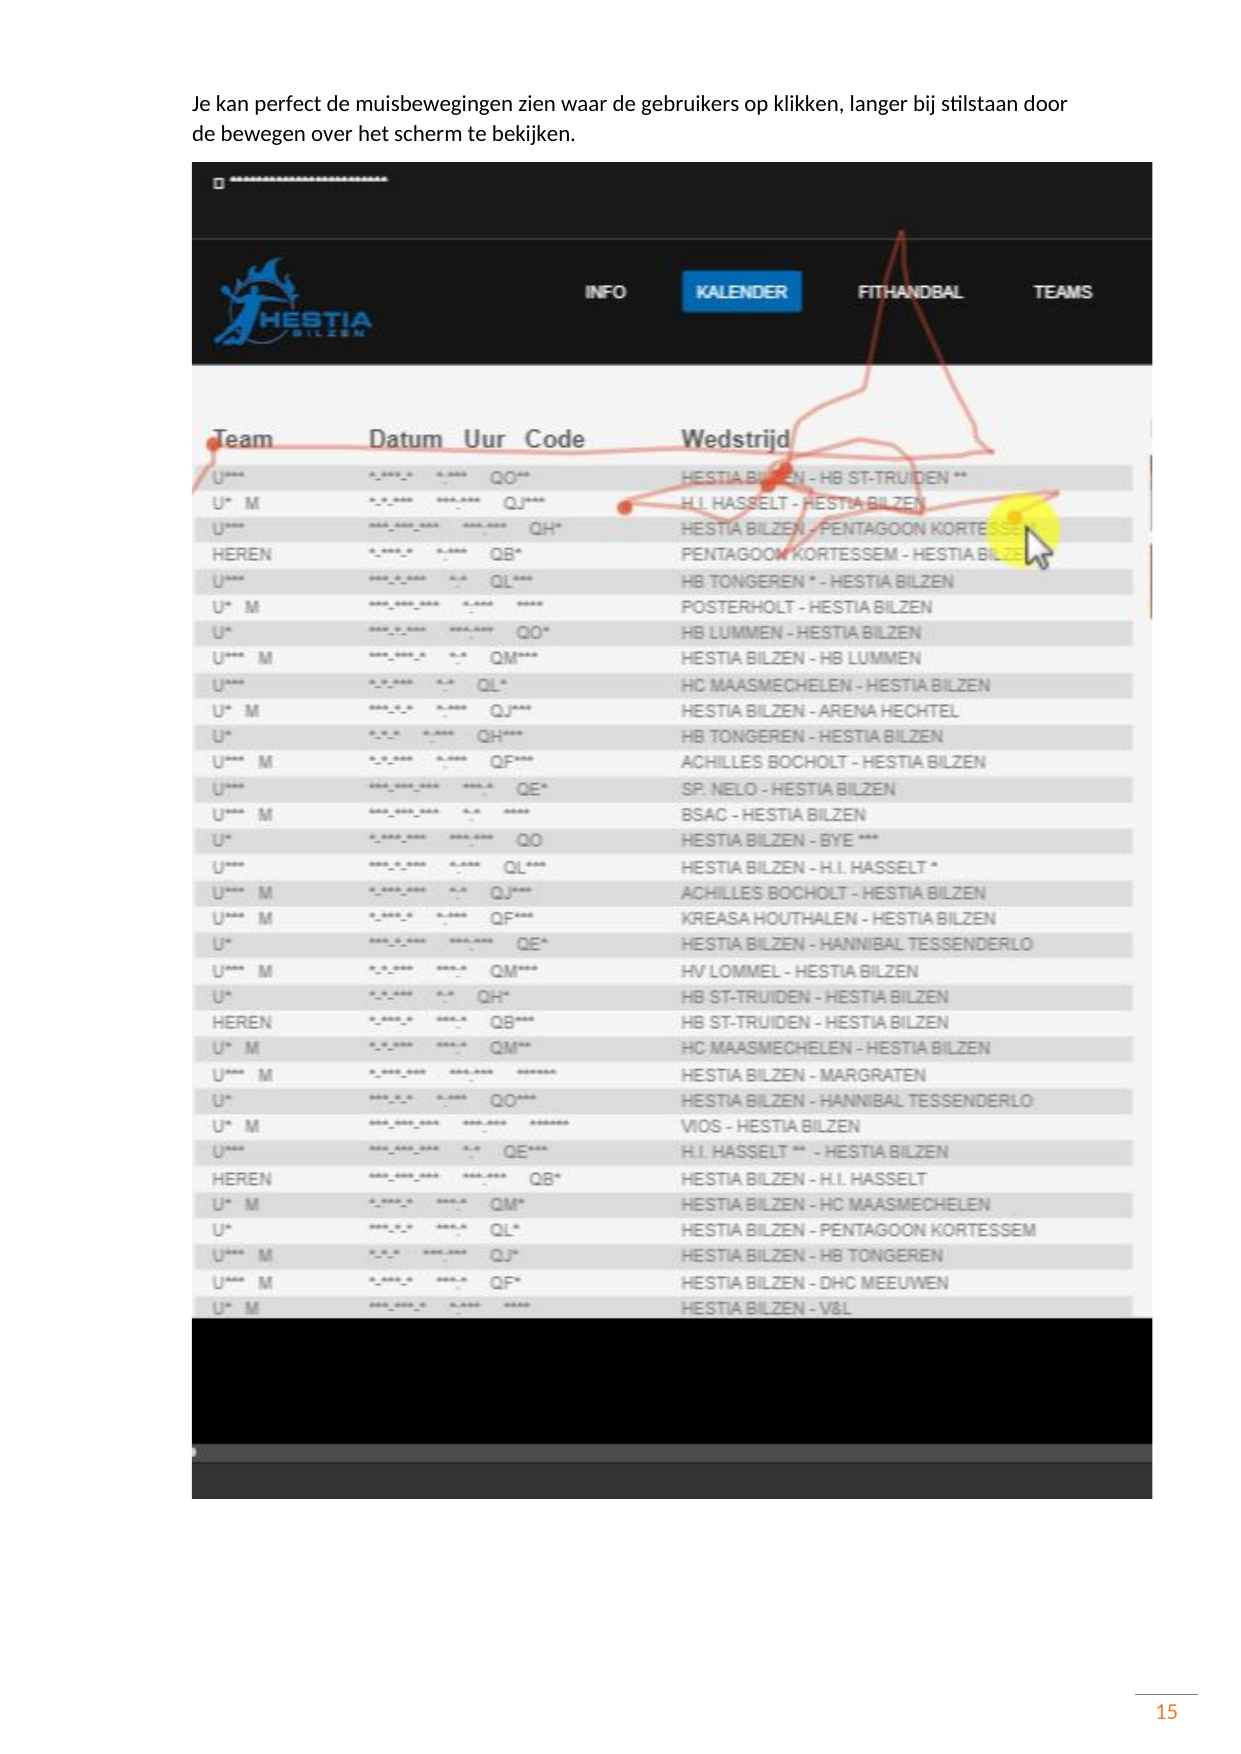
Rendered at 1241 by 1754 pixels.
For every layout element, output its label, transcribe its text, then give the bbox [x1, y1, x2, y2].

text Je kan perfect de muisbewegingen zien waar de gebruikers op klikken, langer bij stilstaan door de bewegen over het scherm te bekijken. [192, 89, 1093, 147]
picture [191, 162, 1153, 1499]
